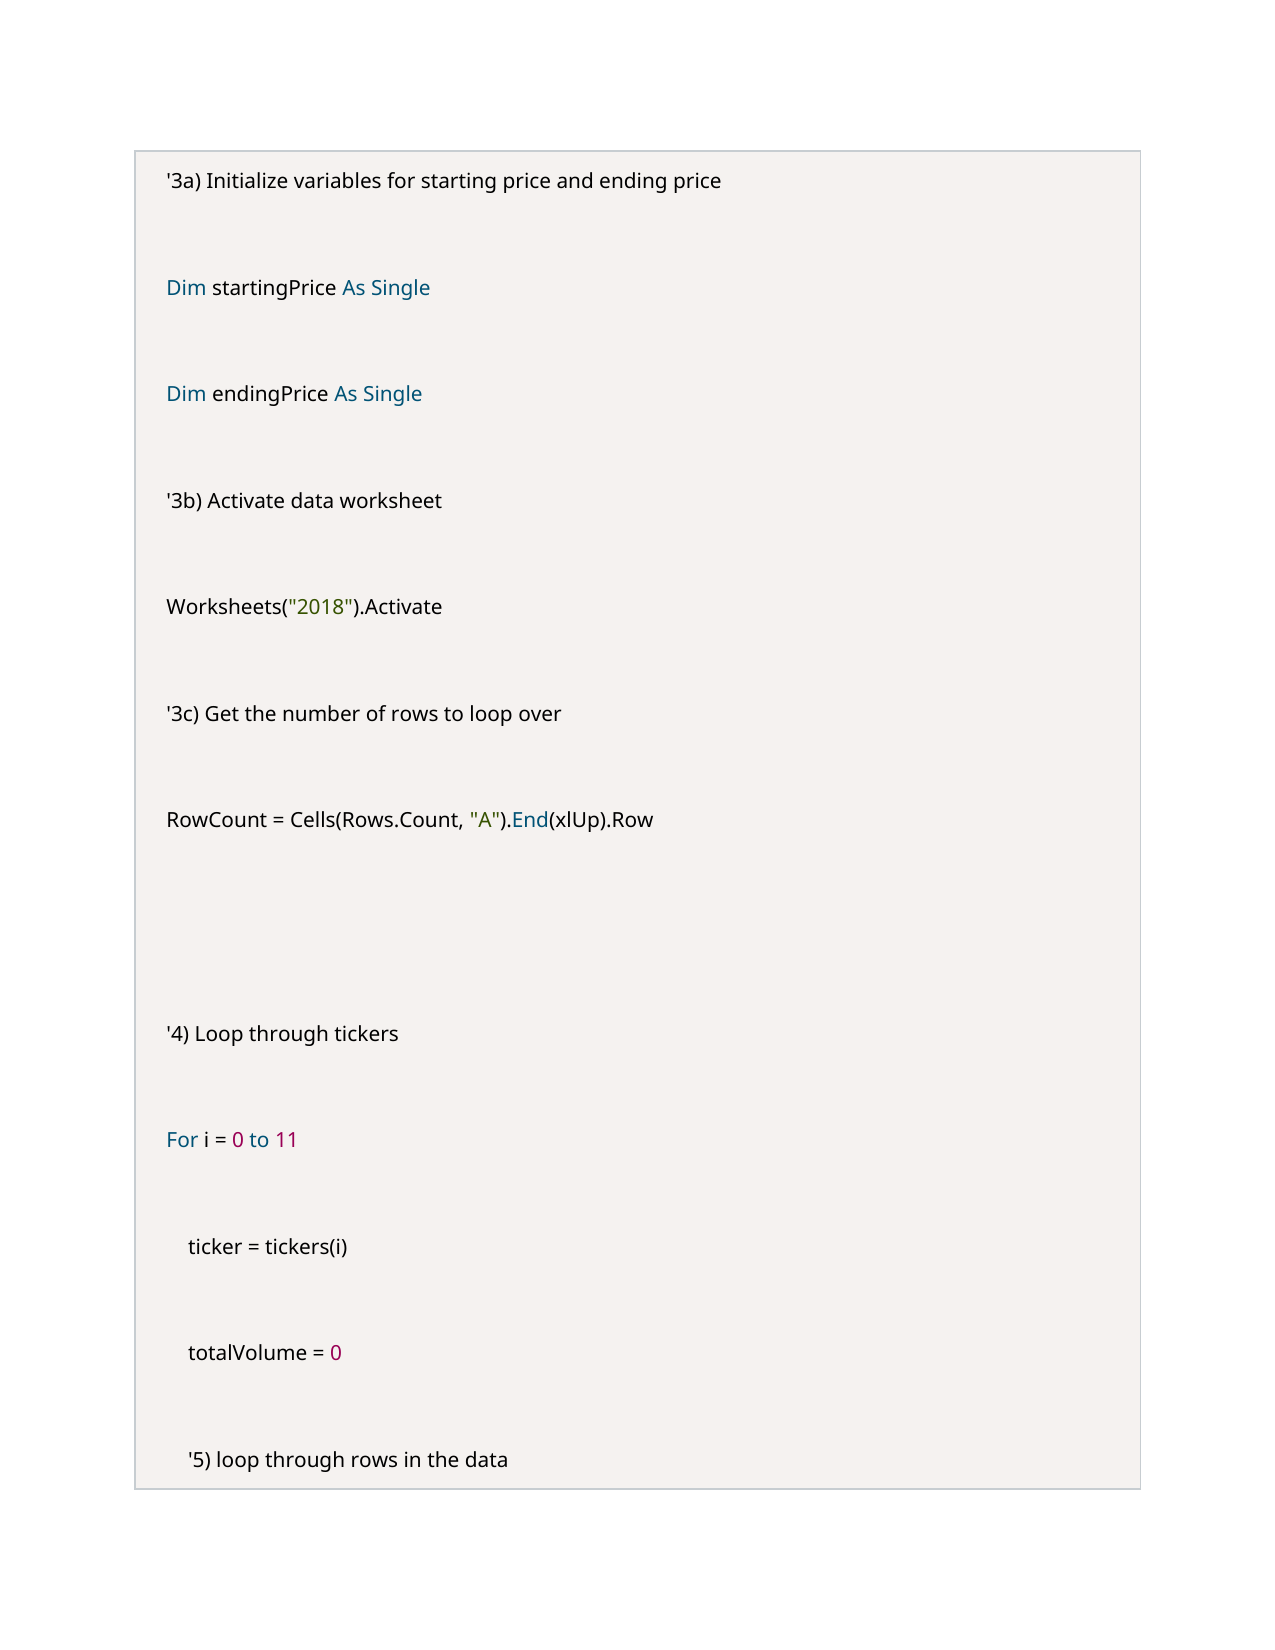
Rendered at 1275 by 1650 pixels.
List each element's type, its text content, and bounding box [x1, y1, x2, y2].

text totalVolume = 0 [136, 1322, 1140, 1367]
text '3b) Activate data worksheet [136, 470, 1140, 514]
text Dim endingPrice As Single [136, 363, 1140, 408]
text RowCount = Cells(Rows.Count, "A").End(xlUp).Row [136, 789, 1140, 834]
text For i = 0 to 11 [136, 1109, 1140, 1154]
text '3a) Initialize variables for starting price and ending price [136, 152, 1140, 194]
text Worksheets("2018").Activate [136, 576, 1140, 621]
text ticker = tickers(i) [136, 1216, 1140, 1260]
text '4) Loop through tickers [136, 1002, 1140, 1047]
text '5) loop through rows in the data [136, 1429, 1140, 1488]
text Dim startingPrice As Single [136, 257, 1140, 301]
text '3c) Get the number of rows to loop over [136, 683, 1140, 727]
